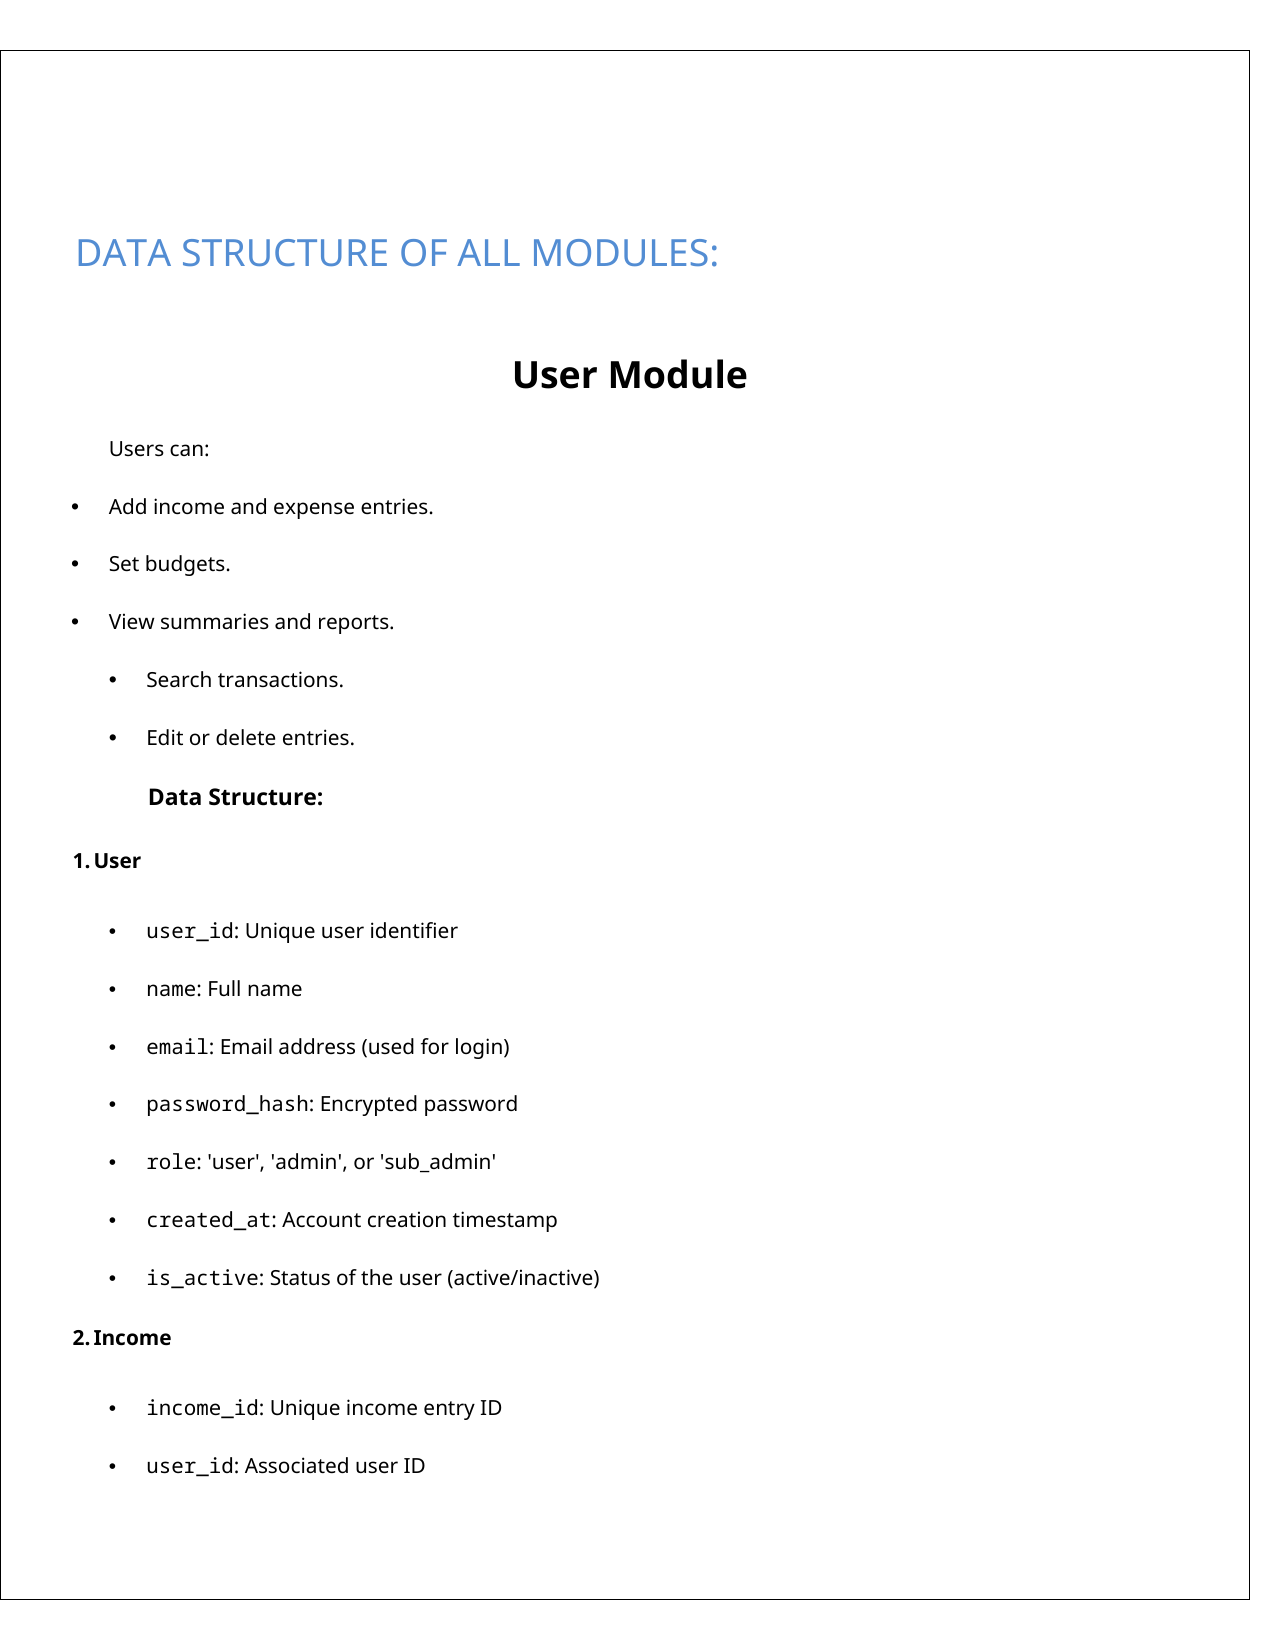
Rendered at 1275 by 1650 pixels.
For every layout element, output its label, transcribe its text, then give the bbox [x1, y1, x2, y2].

list User [72, 844, 1249, 875]
text DATA STRUCTURE OF ALL MODULES: [1, 226, 1249, 277]
list email: Email address (used for login) [108, 1032, 1249, 1060]
text Users can: [36, 434, 1249, 462]
list created_at: Account creation timestamp [108, 1205, 1249, 1233]
list user_id: Unique user identifier [108, 916, 1249, 945]
text User Module [1, 348, 1249, 399]
text Data Structure: [148, 780, 1249, 812]
list password_hash: Encrypted password [108, 1089, 1249, 1118]
list Income [72, 1320, 1249, 1352]
list Edit or delete entries. [108, 723, 1249, 751]
list Search transactions. [108, 665, 1249, 693]
list Set budgets. [71, 549, 1249, 578]
list Add income and expense entries. [71, 492, 1249, 520]
list name: Full name [108, 974, 1249, 1003]
list user_id: Associated user ID [108, 1451, 1249, 1479]
list role: 'user', 'admin', or 'sub_admin' [108, 1147, 1249, 1176]
list View summaries and reports. [71, 607, 1249, 636]
list is_active: Status of the user (active/inactive) [108, 1263, 1249, 1291]
list income_id: Unique income entry ID [108, 1393, 1249, 1421]
